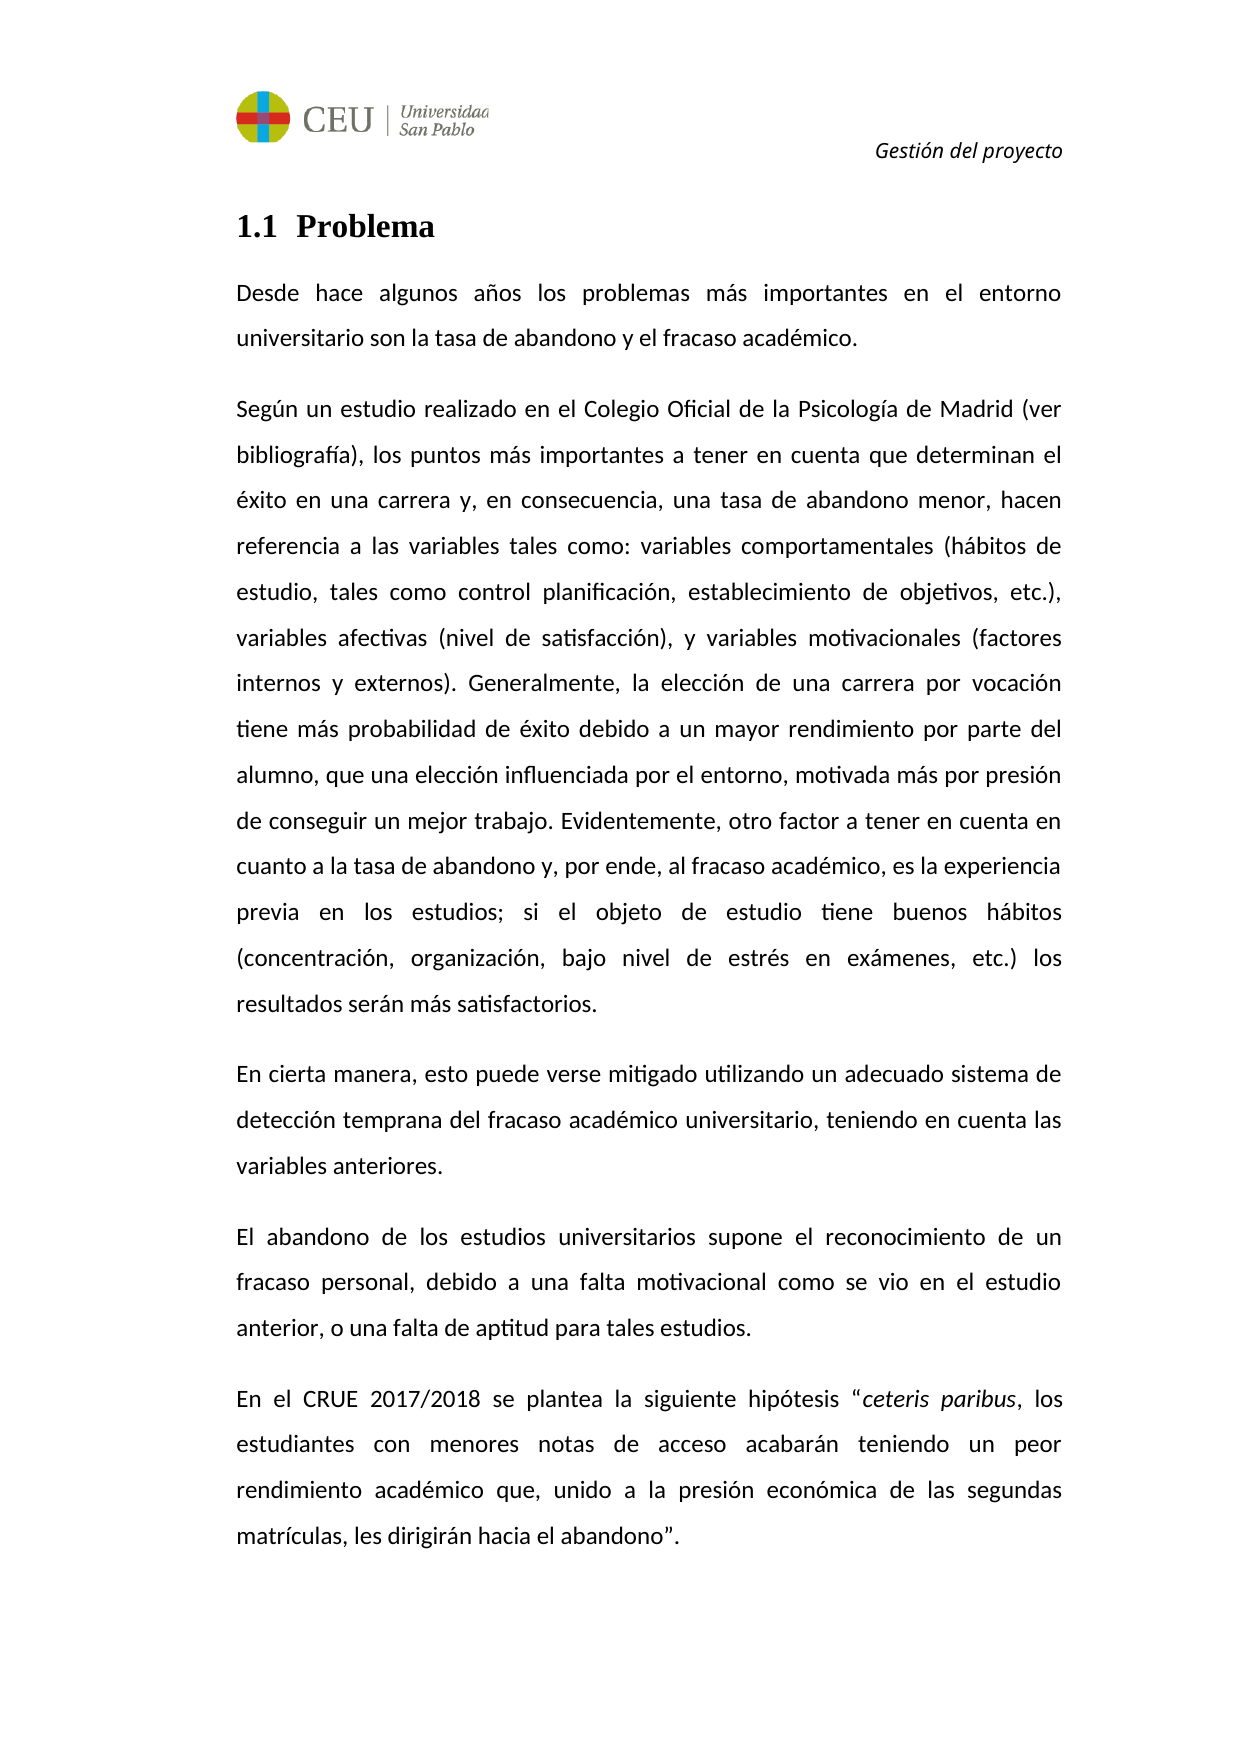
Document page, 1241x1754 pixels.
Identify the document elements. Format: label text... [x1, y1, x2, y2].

picture [235, 89, 489, 143]
text El abandono de los estudios universitarios supone el reconocimiento de un fracaso personal, debido a una falta motivacional como se vio en el estudio anterior, o una falta de aptitud para tales estudios. [236, 1221, 1063, 1343]
text En cierta manera, esto puede verse mitigado utilizando un adecuado sistema de detección temprana del fracaso académico universitario, teniendo en cuenta las variables anteriores. [236, 1058, 1063, 1180]
text Según un estudio realizado en el Colegio Oficial de la Psicología de Madrid (ver bibliografía), los puntos más importantes a tener en cuenta que determinan el éxito en una carrera y, en consecuencia, una tasa de abandono menor, hacen referencia a las variables tales como: variables comportamentales (hábitos de estudio, tales como control planificación, establecimiento de objetivos, etc.), variables afectivas (nivel de satisfacción), y variables motivacionales (factores internos y externos). Generalmente, la elección de una carrera por vocación tiene más probabilidad de éxito debido a un mayor rendimiento por parte del alumno, que una elección influenciada por el entorno, motivada más por presión de conseguir un mejor trabajo. Evidentemente, otro factor a tener en cuenta en cuanto a la tasa de abandono y, por ende, al fracaso académico, es la experiencia previa en los estudios; si el objeto de estudio tiene buenos hábitos (concentración, organización, bajo nivel de estrés en exámenes, etc.) los resultados serán más satisfactorios. [236, 393, 1063, 1018]
subtitle Problema [236, 207, 1063, 245]
text Desde hace algunos años los problemas más importantes en el entorno universitario son la tasa de abandono y el fracaso académico. [236, 277, 1063, 353]
text En el CRUE 2017/2018 se plantea la siguiente hipótesis “ceteris paribus, los estudiantes con menores notas de acceso acabarán teniendo un peor rendimiento académico que, unido a la presión económica de las segundas matrículas, les dirigirán hacia el abandono”. [236, 1383, 1063, 1551]
